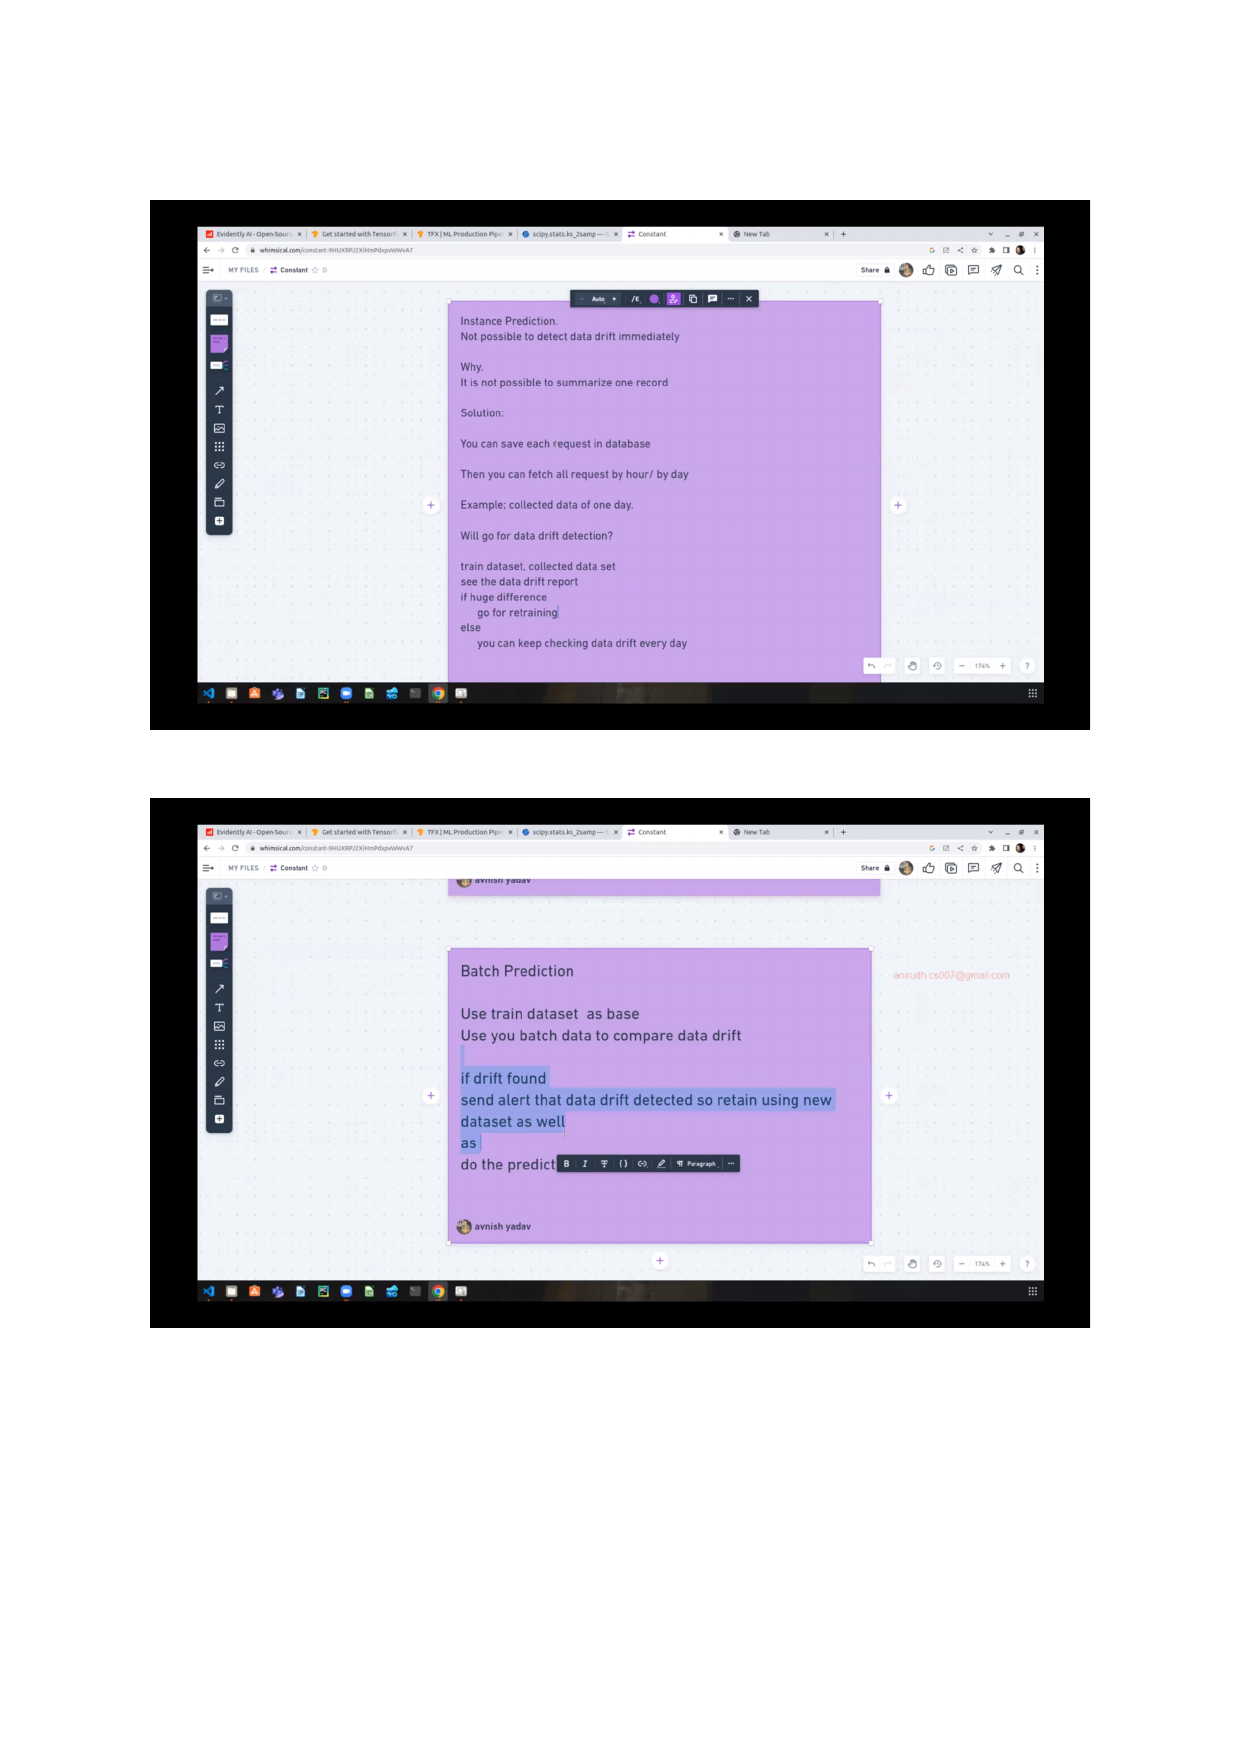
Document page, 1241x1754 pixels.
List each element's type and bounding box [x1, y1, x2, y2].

picture [150, 200, 1091, 730]
picture [150, 798, 1091, 1328]
